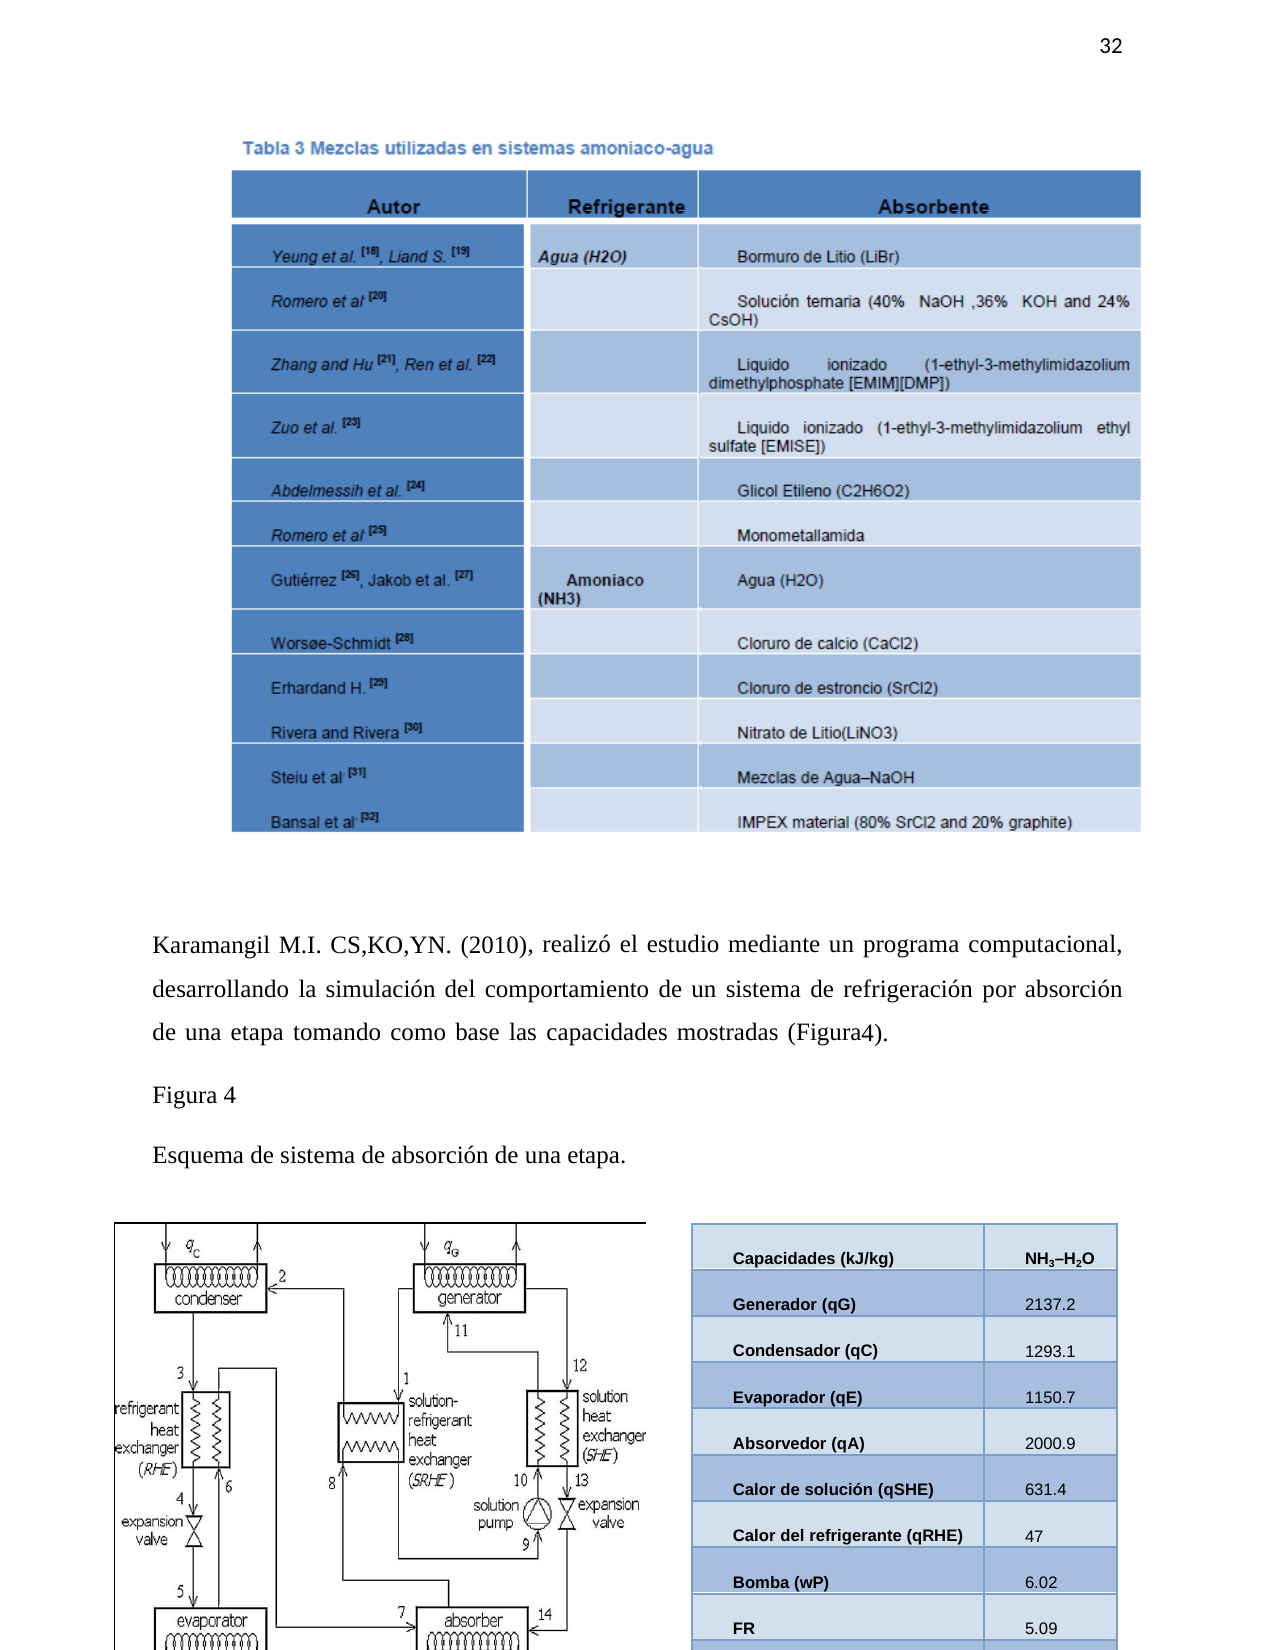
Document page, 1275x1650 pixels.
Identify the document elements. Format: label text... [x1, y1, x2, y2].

picture [211, 131, 1162, 861]
picture [114, 1222, 646, 1650]
text Karamangil M.I. CS,KO,YN. (2010), realizó el estudio mediante un programa computacional, desarrollando la simulación del comportamiento de un sistema de refrigeración por absorción de una etapa tomando como base las capacidades mostradas (Figura4). [152, 929, 1122, 1047]
text Figura 4 [152, 1079, 1122, 1109]
text Esquema de sistema de absorción de una etapa. [152, 1140, 1122, 1169]
